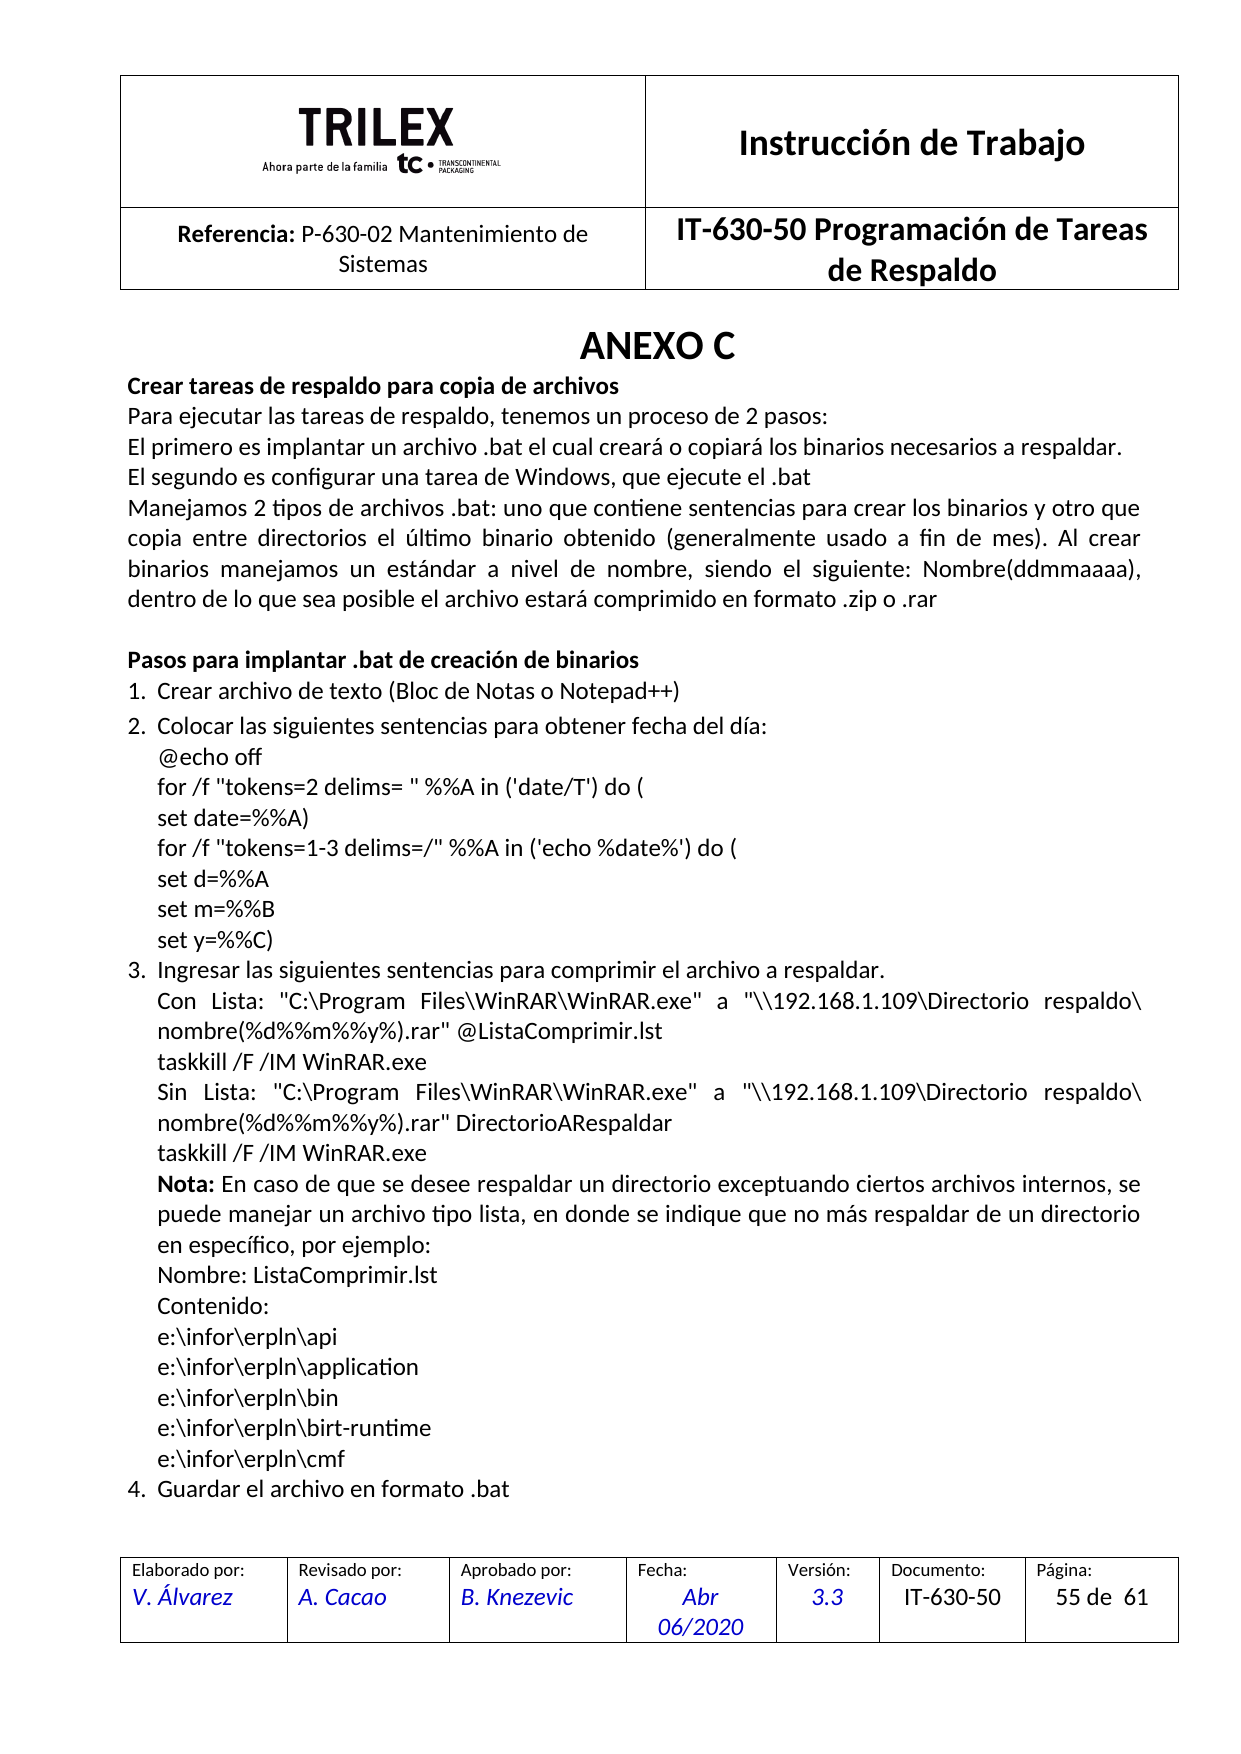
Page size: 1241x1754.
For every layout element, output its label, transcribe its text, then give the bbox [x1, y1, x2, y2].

text e:\infor\erpln\application [157, 1351, 1143, 1382]
text @echo off [157, 741, 1143, 771]
list Guardar el archivo en formato .bat [127, 1473, 1143, 1504]
text e:\infor\erpln\bin [157, 1382, 1143, 1412]
text taskkill /F /IM WinRAR.exe [157, 1046, 1143, 1076]
text ANEXO C [172, 319, 1143, 370]
text Nombre: ListaComprimir.lst [157, 1259, 1143, 1290]
text Crear tareas de respaldo para copia de archivos [127, 370, 1143, 401]
text Pasos para implantar .bat de creación de binarios [127, 645, 1143, 675]
subtitle Crear archivo de texto (Bloc de Notas o Notepad++) [127, 675, 1143, 706]
list Colocar las siguientes sentencias para obtener fecha del día: [127, 710, 1143, 741]
text El segundo es configurar una tarea de Windows, que ejecute el .bat [127, 462, 1143, 492]
text Nota: En caso de que se desee respaldar un directorio exceptuando ciertos archivos internos, se puede manejar un archivo tipo lista, en donde se indique que no más respaldar de un directorio en específico, por ejemplo: [157, 1168, 1143, 1259]
picture [243, 82, 523, 199]
text set d=%%A [157, 863, 1143, 893]
text e:\infor\erpln\api [157, 1321, 1143, 1351]
text El primero es implantar un archivo .bat el cual creará o copiará los binarios necesarios a respaldar. [127, 431, 1143, 462]
text set y=%%C) [157, 924, 1143, 954]
text set m=%%B [157, 893, 1143, 924]
text e:\infor\erpln\cmf [157, 1443, 1143, 1473]
text Sin Lista: "C:\Program Files\WinRAR\WinRAR.exe" a "\\192.168.1.109\Directorio respaldo\nombre(%d%%m%%y%).rar" DirectorioARespaldar [157, 1076, 1143, 1137]
text for /f "tokens=1-3 delims=/" %%A in ('echo %date%') do ( [157, 832, 1143, 863]
text e:\infor\erpln\birt-runtime [157, 1412, 1143, 1443]
list Ingresar las siguientes sentencias para comprimir el archivo a respaldar. [127, 954, 1143, 985]
text Para ejecutar las tareas de respaldo, tenemos un proceso de 2 pasos: [127, 401, 1143, 431]
text taskkill /F /IM WinRAR.exe [157, 1137, 1143, 1168]
text for /f "tokens=2 delims= " %%A in ('date/T') do ( [157, 771, 1143, 802]
text Contenido: [157, 1290, 1143, 1321]
text Manejamos 2 tipos de archivos .bat: uno que contiene sentencias para crear los binarios y otro que copia entre directorios el último binario obtenido (generalmente usado a fin de mes). Al crear binarios manejamos un estándar a nivel de nombre, siendo el siguiente: Nombre(ddmmaaaa), dentro de lo que sea posible el archivo estará comprimido en formato .zip o .rar [127, 492, 1143, 614]
text set date=%%A) [157, 802, 1143, 832]
text Con Lista: "C:\Program Files\WinRAR\WinRAR.exe" a "\\192.168.1.109\Directorio respaldo\nombre(%d%%m%%y%).rar" @ListaComprimir.lst [157, 985, 1143, 1046]
